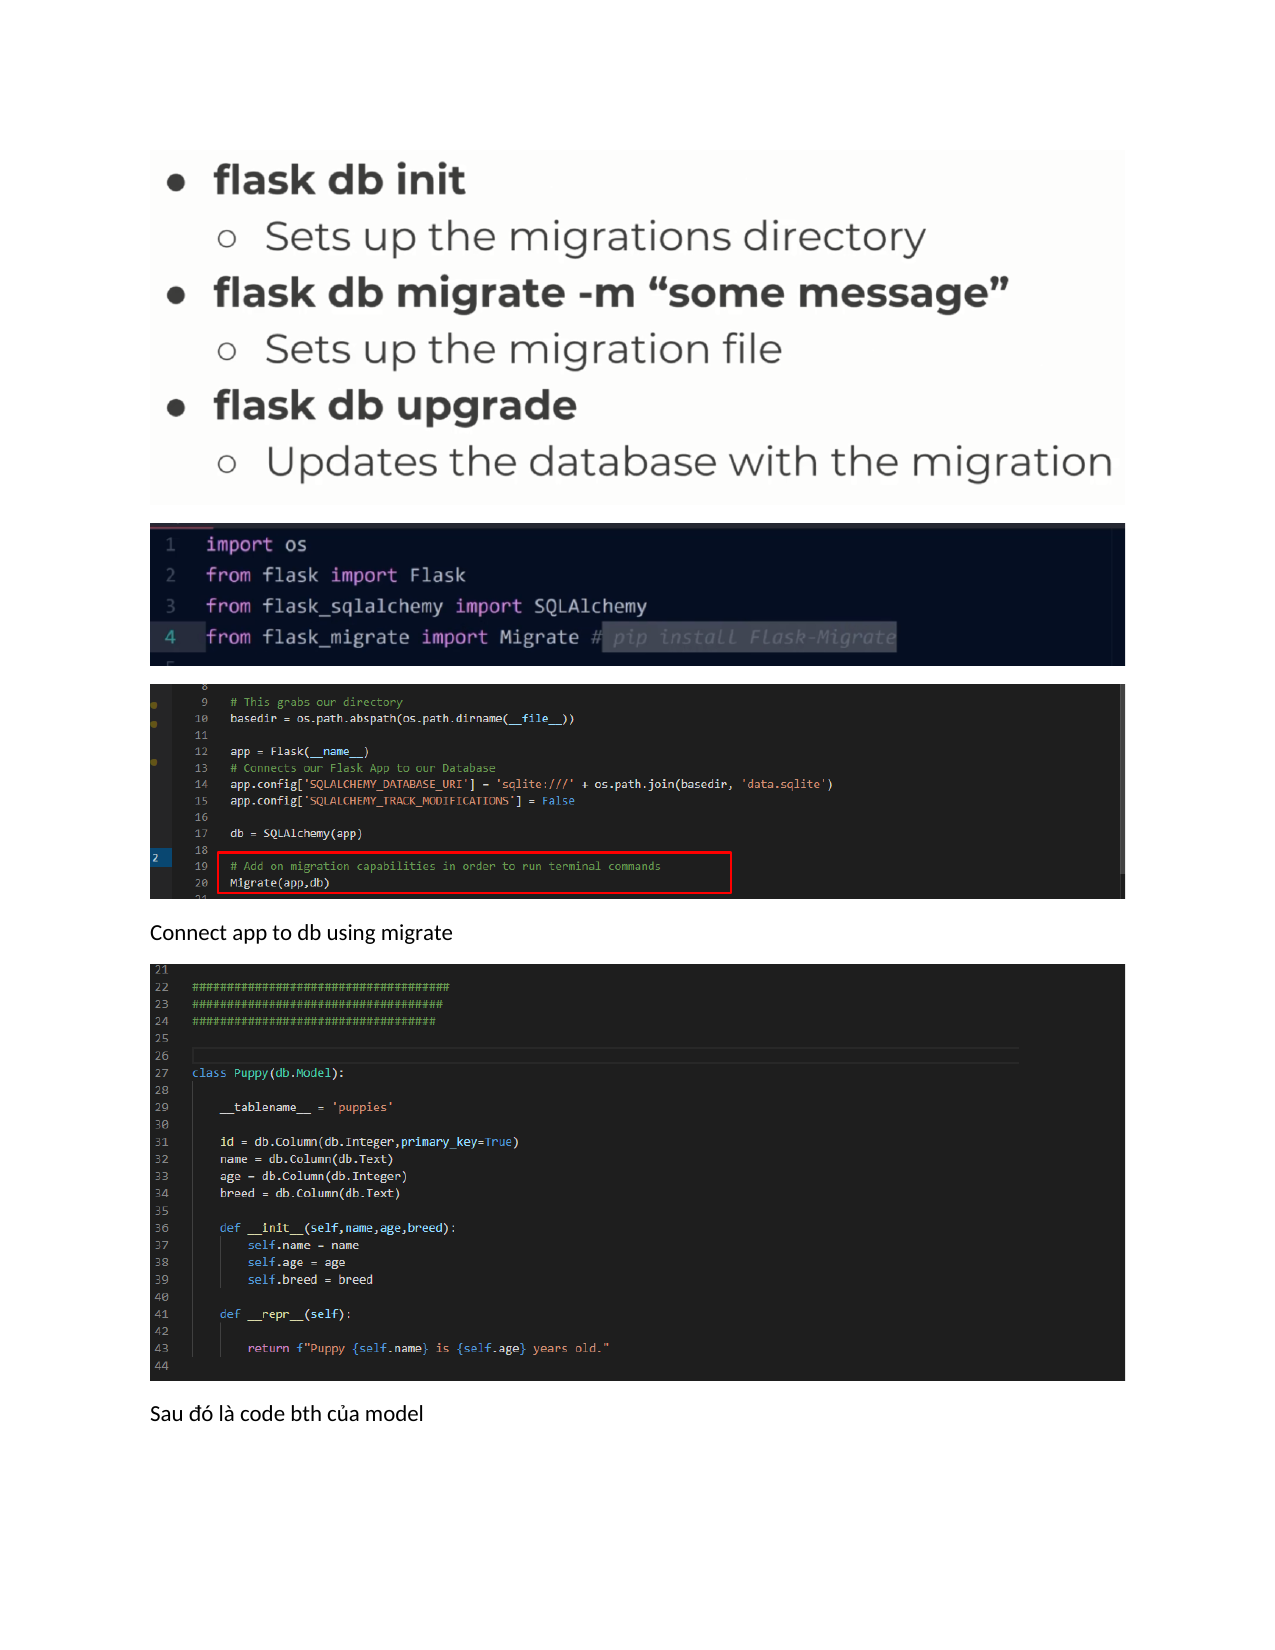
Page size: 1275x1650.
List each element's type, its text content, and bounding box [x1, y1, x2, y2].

picture [150, 523, 1125, 666]
picture [150, 964, 1125, 1381]
picture [150, 150, 1125, 505]
text Sau đó là code bth của model [150, 1399, 1125, 1427]
text Connect app to db using migrate [150, 918, 1125, 946]
picture [150, 684, 1125, 899]
